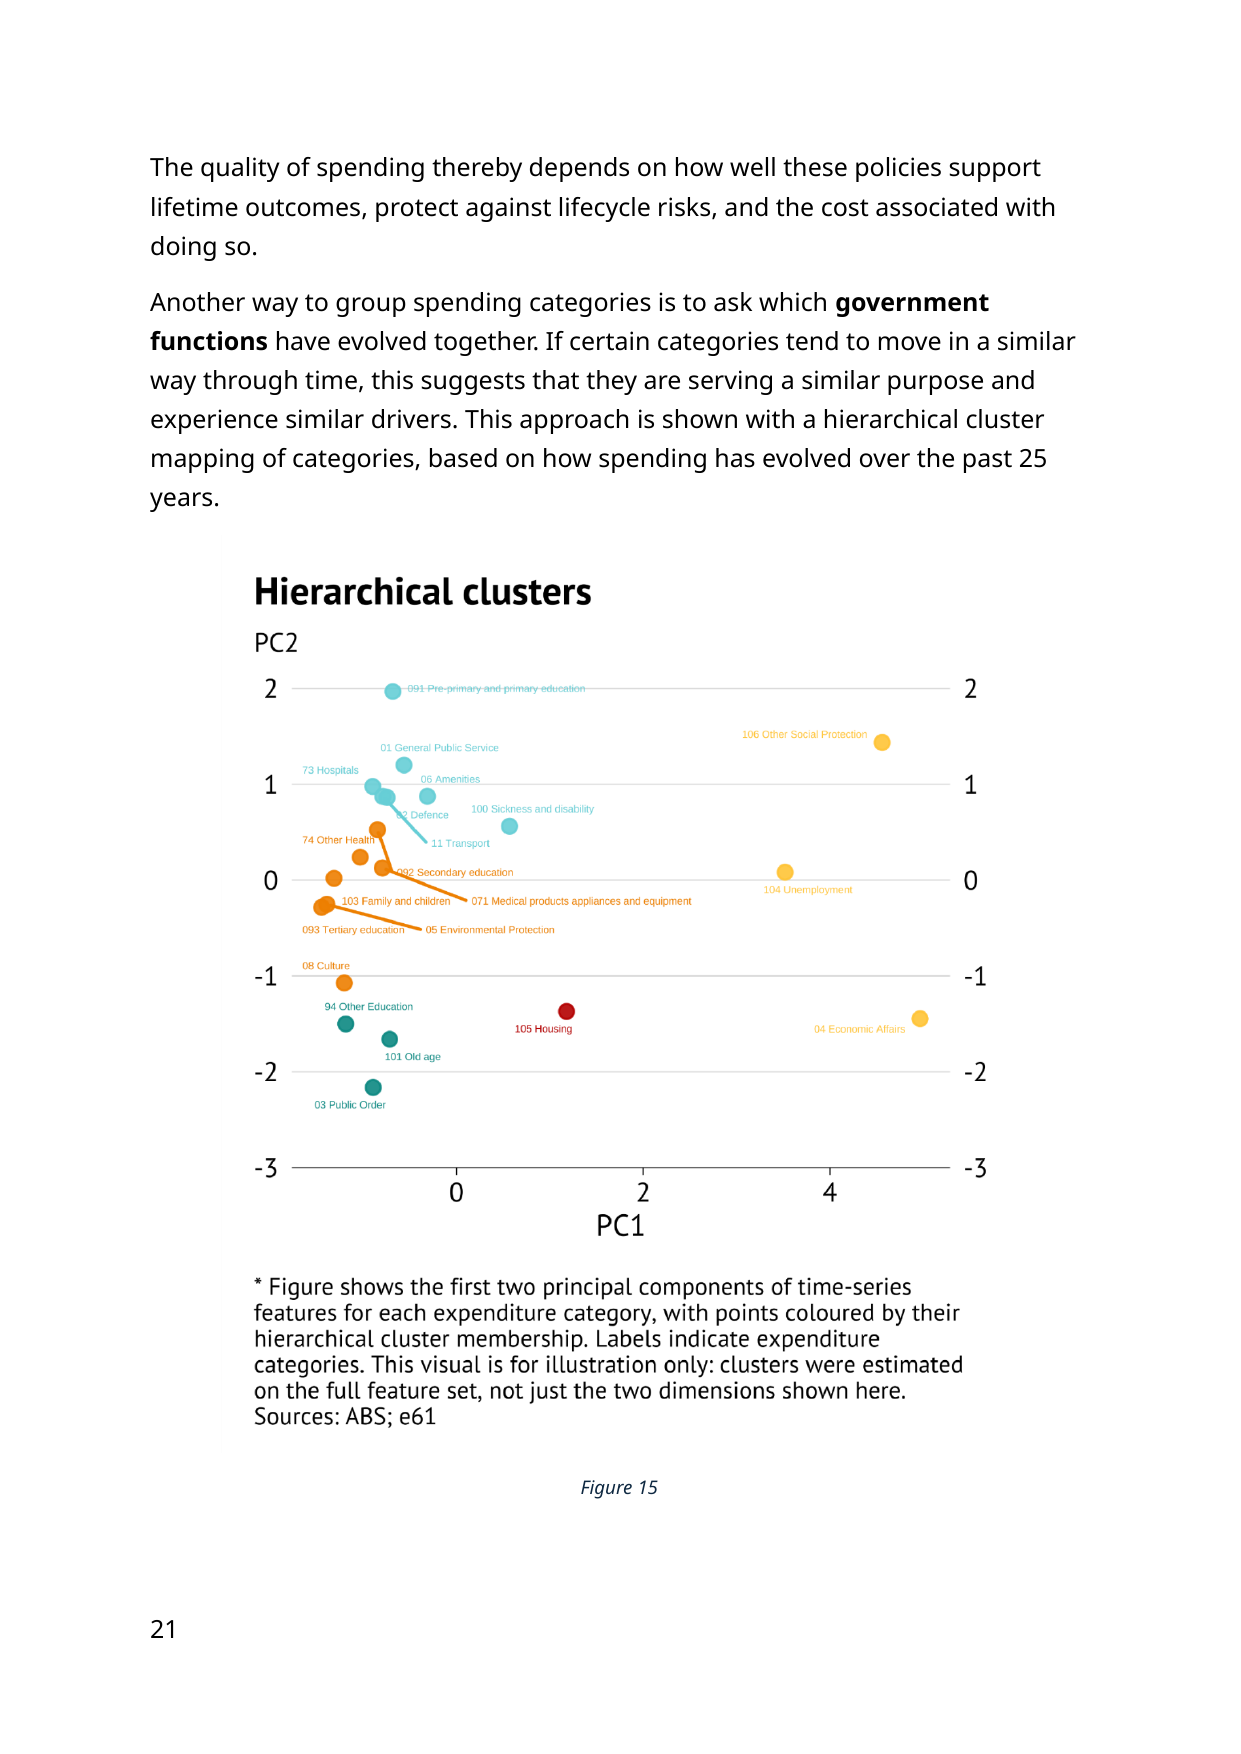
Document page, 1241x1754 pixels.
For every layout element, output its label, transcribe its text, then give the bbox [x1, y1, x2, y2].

text Another way to group spending categories is to ask which government functions have evolved together. If certain categories tend to move in a similar way through time, this suggests that they are serving a similar purpose and experience similar drivers. This approach is shown with a hierarchical cluster mapping of categories, based on how spending has evolved over the past 25 years. [150, 284, 1090, 514]
picture [220, 535, 1020, 1453]
text The quality of spending thereby depends on how well these policies support lifetime outcomes, protect against lifecycle risks, and the cost associated with doing so. [150, 150, 1090, 262]
